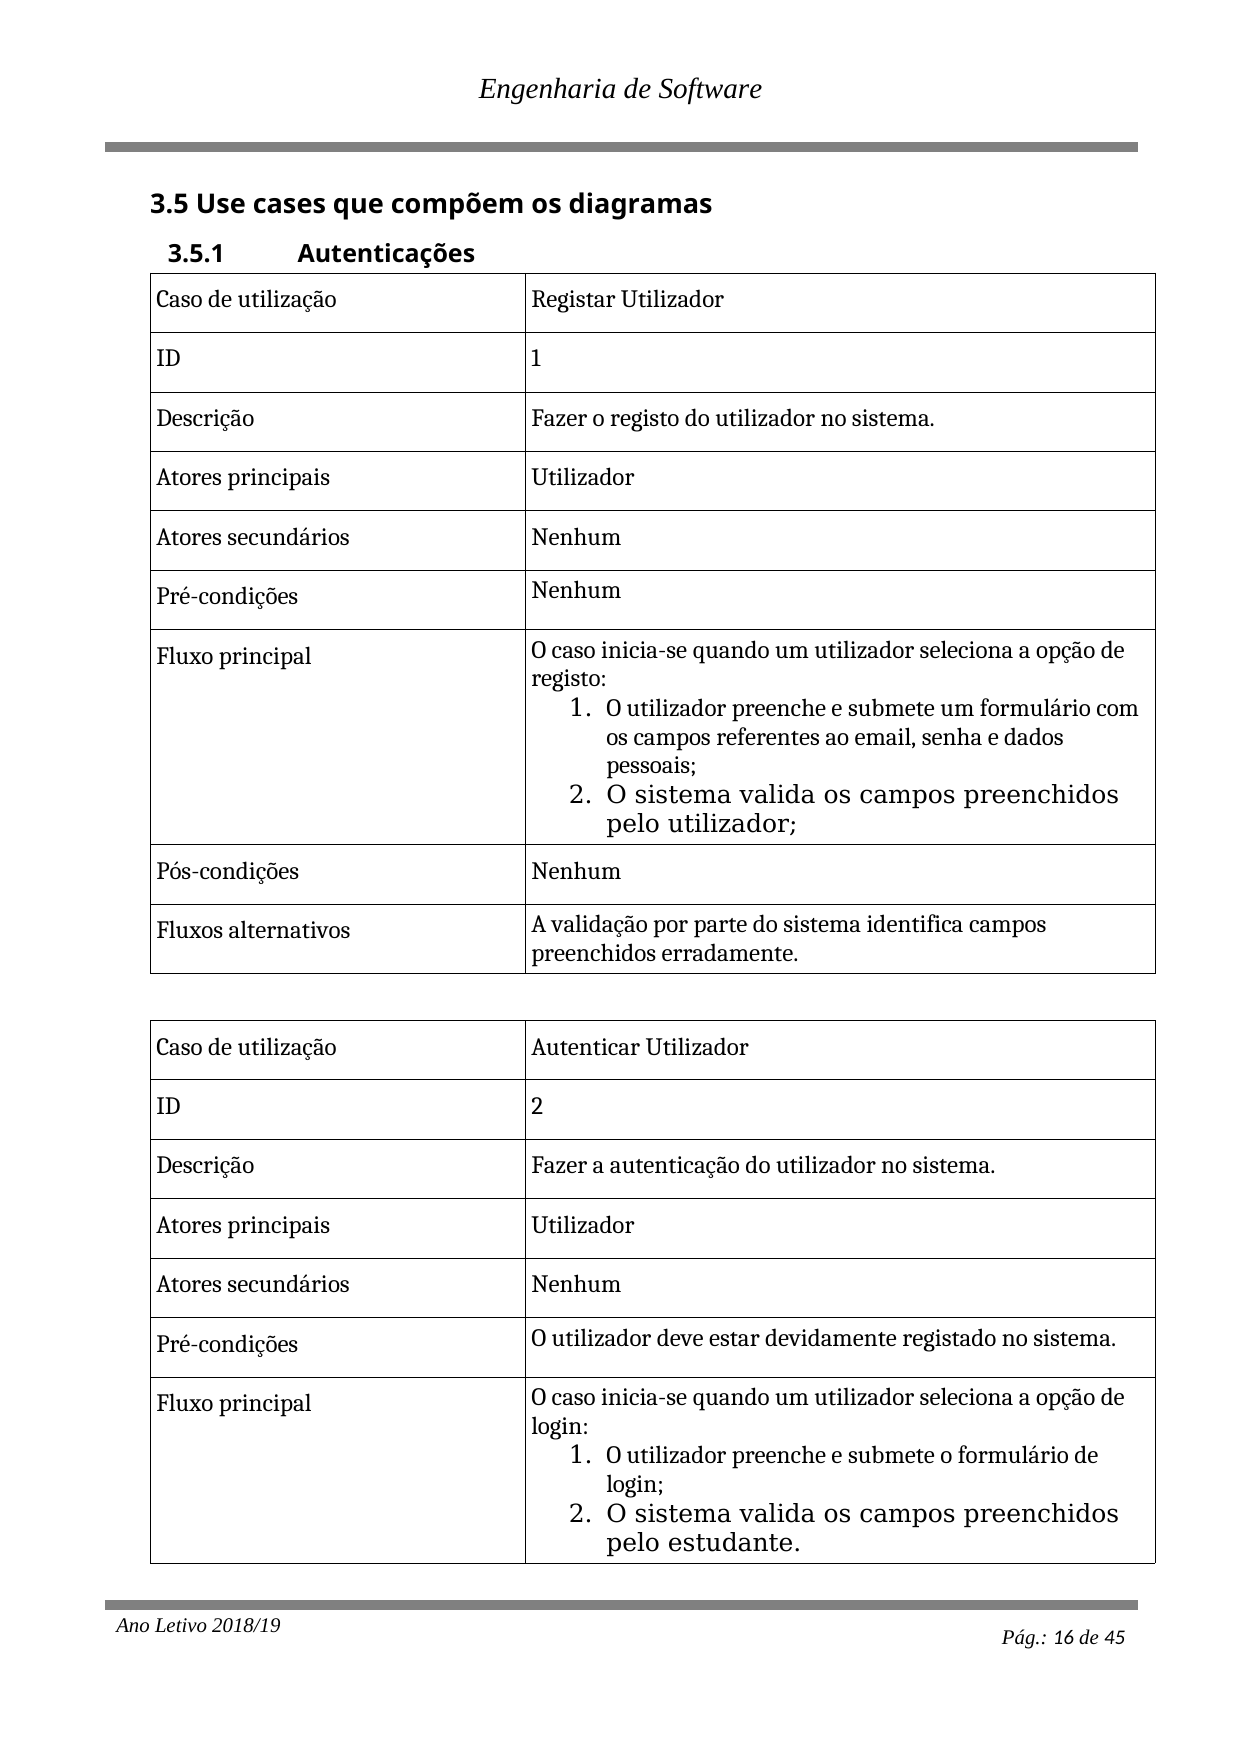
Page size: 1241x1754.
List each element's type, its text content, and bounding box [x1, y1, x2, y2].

table_cell Descrição [151, 1140, 525, 1198]
table_header Registar Utilizador [526, 274, 1155, 332]
table_cell 2 [526, 1080, 1155, 1139]
table_header Autenticar Utilizador [526, 1021, 1155, 1079]
table_header Caso de utilização [151, 1021, 525, 1079]
table_cell O caso inicia-se quando um utilizador seleciona a opção de login: O utilizador preenche e submete o formulário de login; O sistema valida os campos preenchidos pelo estudante. [526, 1378, 1155, 1563]
table_cell Fluxo principal [151, 630, 525, 844]
table_cell Atores principais [151, 1199, 525, 1258]
table_cell Fluxo principal [151, 1378, 525, 1563]
table_cell O utilizador deve estar devidamente registado no sistema. [526, 1318, 1155, 1377]
table_cell Utilizador [526, 1199, 1155, 1258]
table_cell 1 [526, 333, 1155, 391]
table_cell ID [151, 333, 525, 391]
table_header Caso de utilização [151, 274, 525, 332]
table_cell Nenhum [526, 845, 1155, 903]
subtitle 3.5.1 Autenticações [168, 236, 1090, 270]
table_cell Pré-condições [151, 571, 525, 629]
subtitle 3.5 Use cases que compõem os diagramas [150, 184, 1090, 221]
table_cell Fazer a autenticação do utilizador no sistema. [526, 1140, 1155, 1198]
table_cell Pré-condições [151, 1318, 525, 1377]
table_cell Nenhum [526, 1259, 1155, 1317]
table_cell Utilizador [526, 452, 1155, 510]
table_cell Atores principais [151, 452, 525, 510]
table_cell A validação por parte do sistema identifica campos preenchidos erradamente. [526, 905, 1155, 973]
table_cell Nenhum [526, 571, 1155, 629]
table_cell Fluxos alternativos [151, 905, 525, 973]
table_cell Nenhum [526, 511, 1155, 570]
table_cell Atores secundários [151, 1259, 525, 1317]
table_cell Pós-condições [151, 845, 525, 903]
table_cell Fazer o registo do utilizador no sistema. [526, 393, 1155, 451]
table_cell O caso inicia-se quando um utilizador seleciona a opção de registo: O utilizador preenche e submete um formulário com os campos referentes ao email, senha e dados pessoais; O sistema valida os campos preenchidos pelo utilizador; [526, 630, 1155, 844]
table_cell ID [151, 1080, 525, 1139]
table_cell Atores secundários [151, 511, 525, 570]
table_cell Descrição [151, 393, 525, 451]
